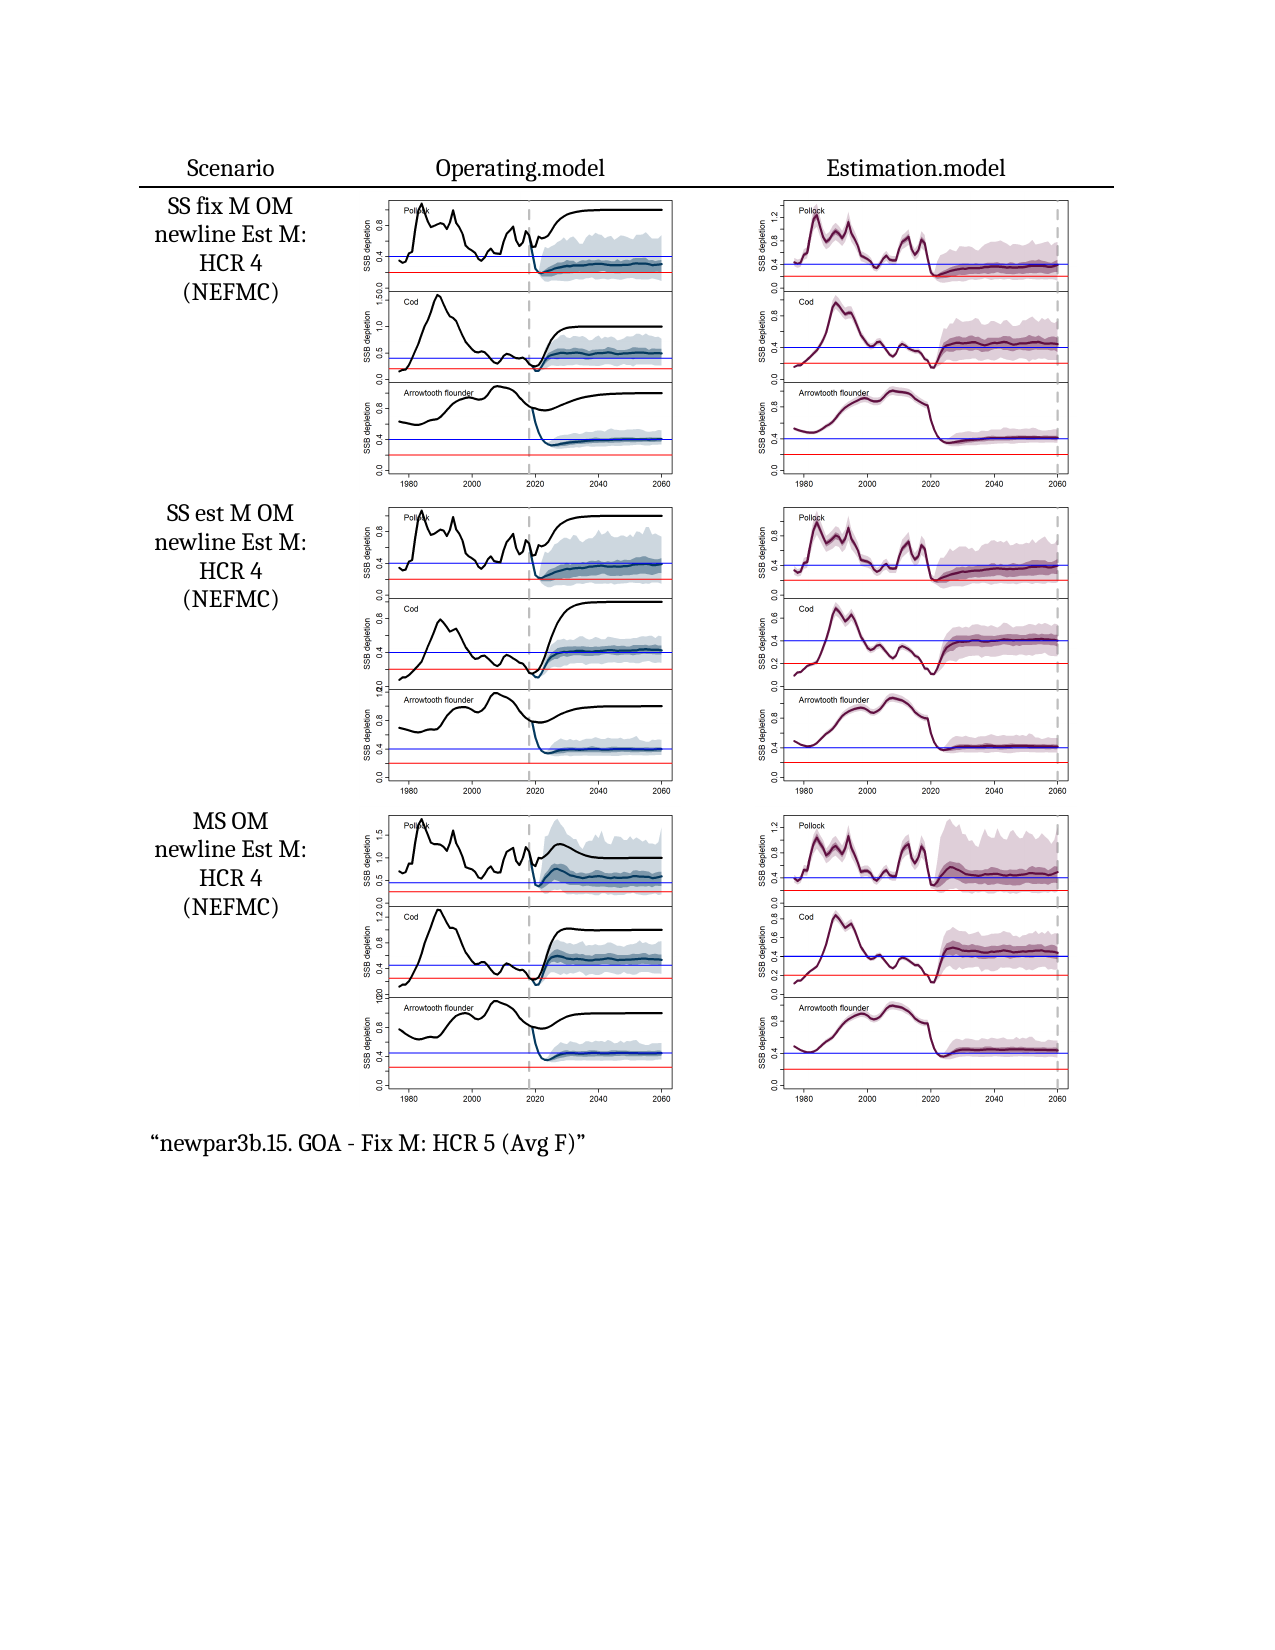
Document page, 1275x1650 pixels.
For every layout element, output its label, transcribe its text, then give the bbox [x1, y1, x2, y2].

table_cell [323, 495, 718, 803]
table_cell SS fix M OM newline Est M: HCR 4 (NEFMC) [139, 188, 322, 495]
picture [754, 806, 1078, 1107]
table_cell [718, 188, 1114, 495]
text “newpar3b.15. GOA - Fix M: HCR 5 (Avg F)” [150, 1129, 1125, 1158]
table_header Scenario [139, 150, 322, 186]
picture [359, 191, 682, 492]
table_header Operating.model [323, 150, 718, 186]
picture [359, 499, 682, 799]
table_cell [323, 188, 718, 495]
table_cell [718, 495, 1114, 803]
table_cell [323, 803, 718, 1110]
table_cell MS OM newline Est M: HCR 4 (NEFMC) [139, 803, 322, 1110]
table_header Estimation.model [718, 150, 1114, 186]
table_cell [718, 803, 1114, 1110]
picture [754, 191, 1078, 492]
picture [359, 806, 682, 1107]
table_cell SS est M OM newline Est M: HCR 4 (NEFMC) [139, 495, 322, 803]
picture [754, 499, 1078, 799]
